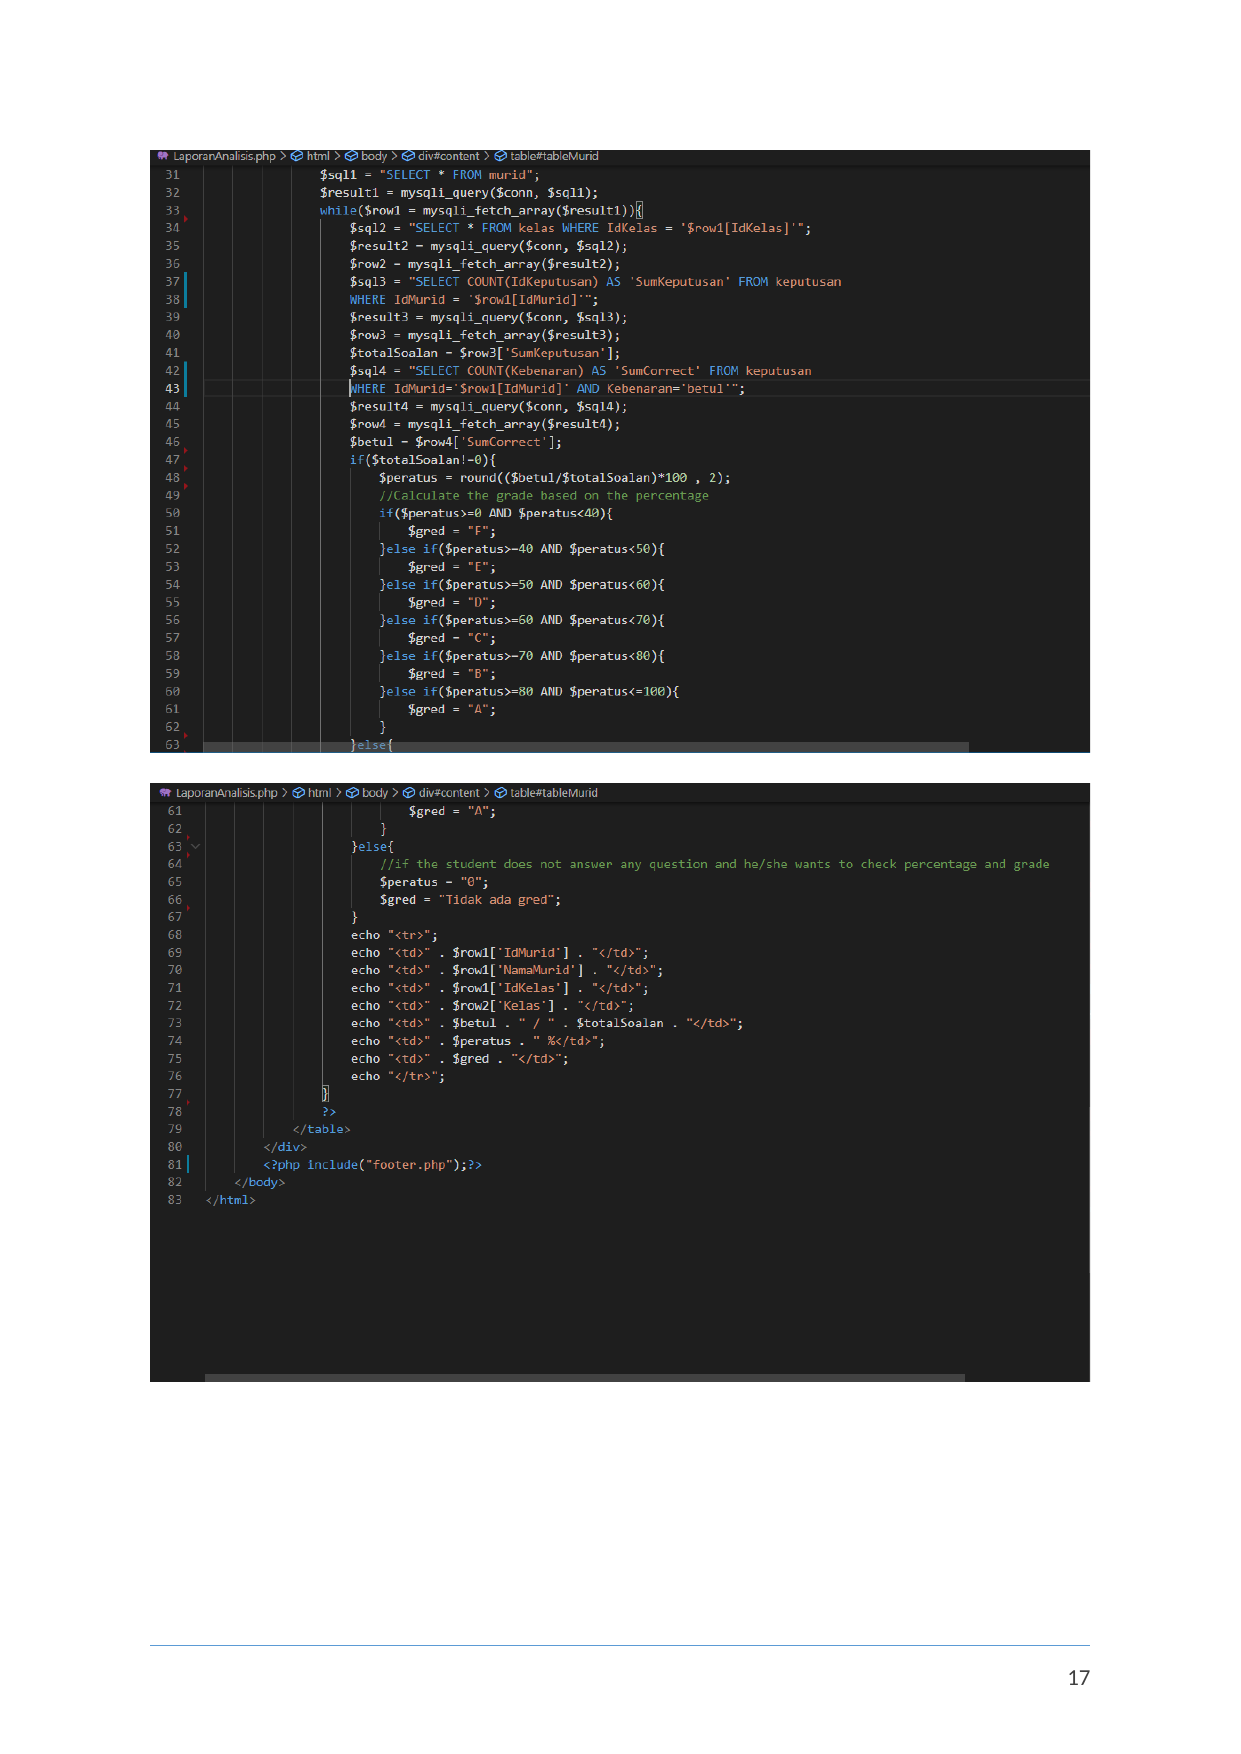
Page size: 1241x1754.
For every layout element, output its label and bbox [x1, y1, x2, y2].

picture [150, 783, 1091, 1382]
picture [150, 150, 1091, 753]
